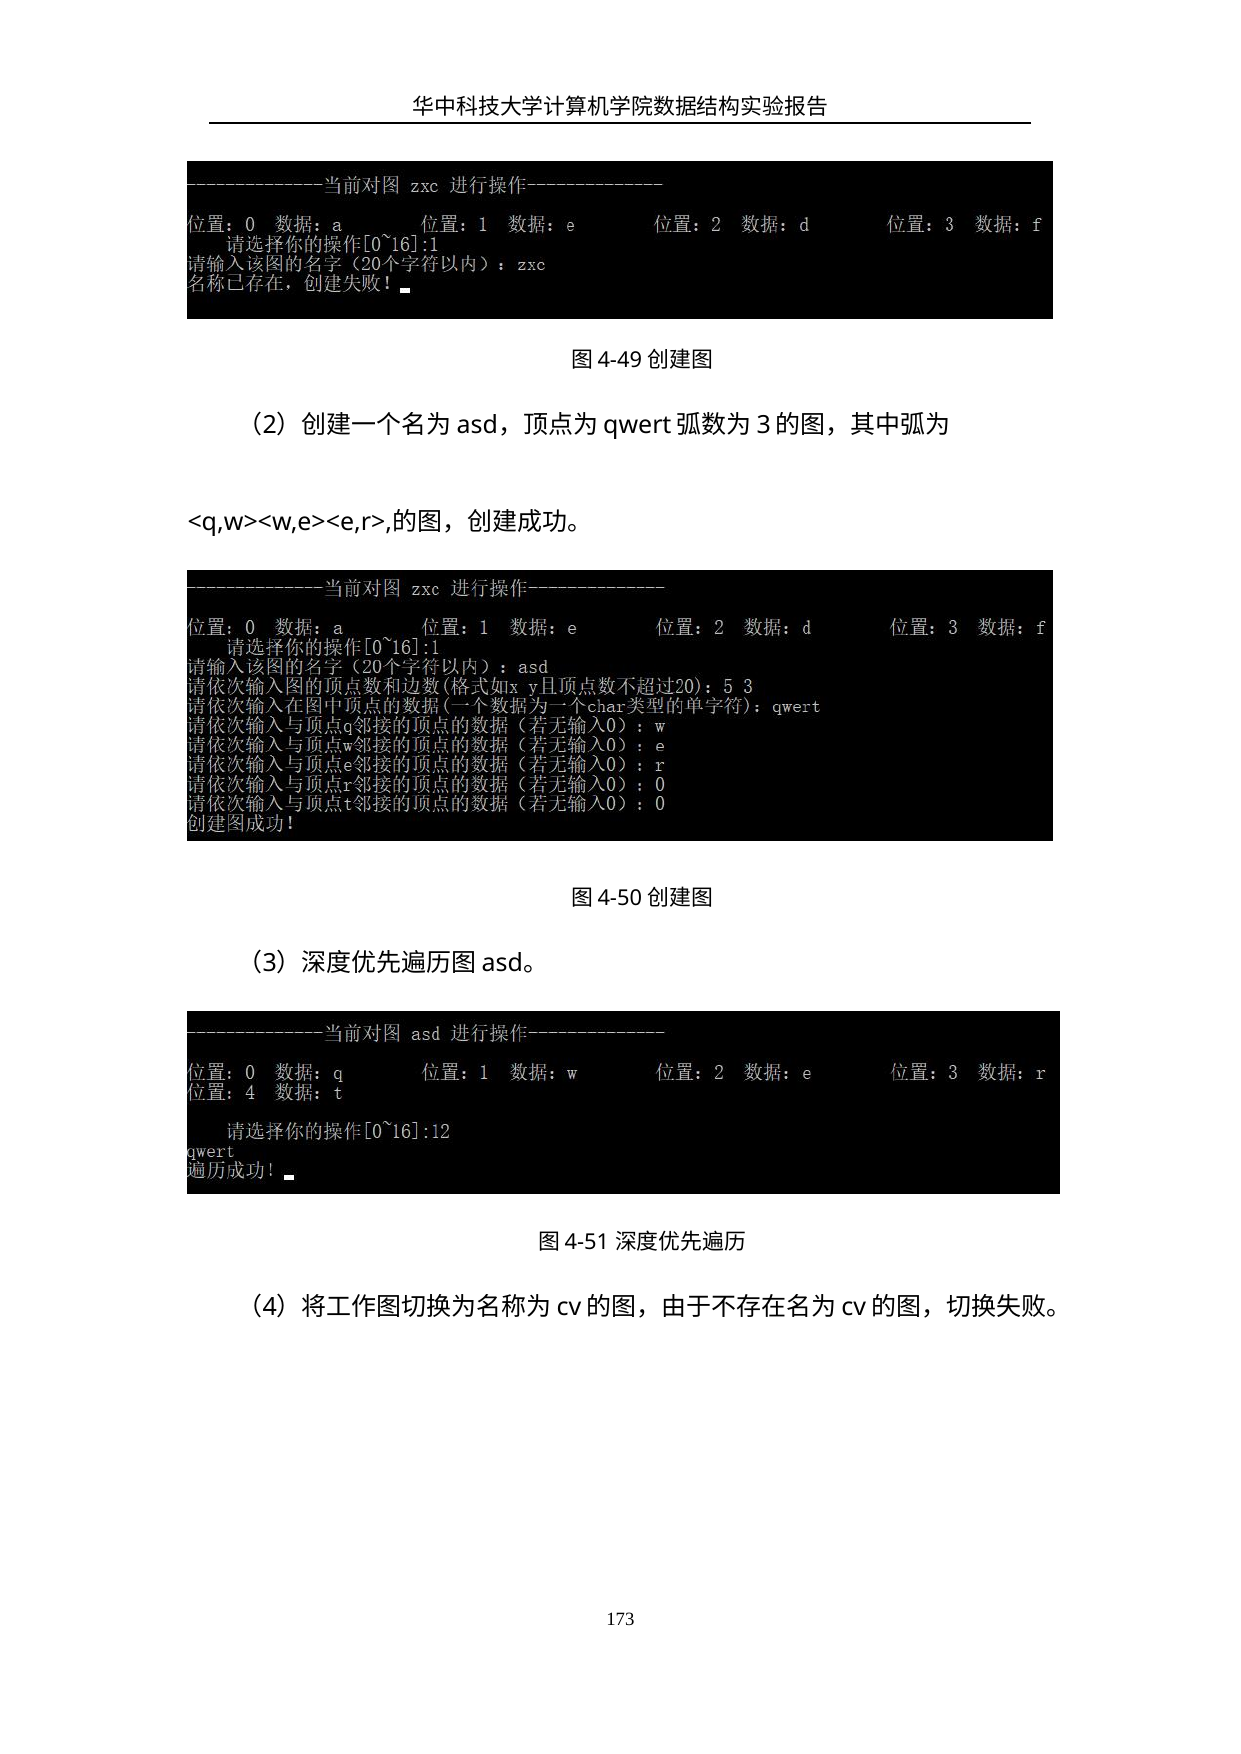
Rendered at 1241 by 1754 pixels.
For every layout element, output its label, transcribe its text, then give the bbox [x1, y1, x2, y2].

text 图4-49 创建图 [209, 341, 1031, 374]
text （2）创建一个名为asd，顶点为qwert弧数为3的图，其中弧为<q,w><w,e><e,r>,的图，创建成功。 [187, 390, 1053, 552]
text （3）深度优先遍历图asd。 [187, 928, 1053, 993]
text （4）将工作图切换为名称为cv的图，由于不存在名为cv的图，切换失败。 [187, 1272, 1053, 1337]
picture [187, 161, 1053, 319]
picture [187, 570, 1053, 841]
picture [187, 1011, 1060, 1194]
text 图4-50 创建图 [209, 880, 1031, 912]
text 图4-51 深度优先遍历 [209, 1223, 1031, 1256]
